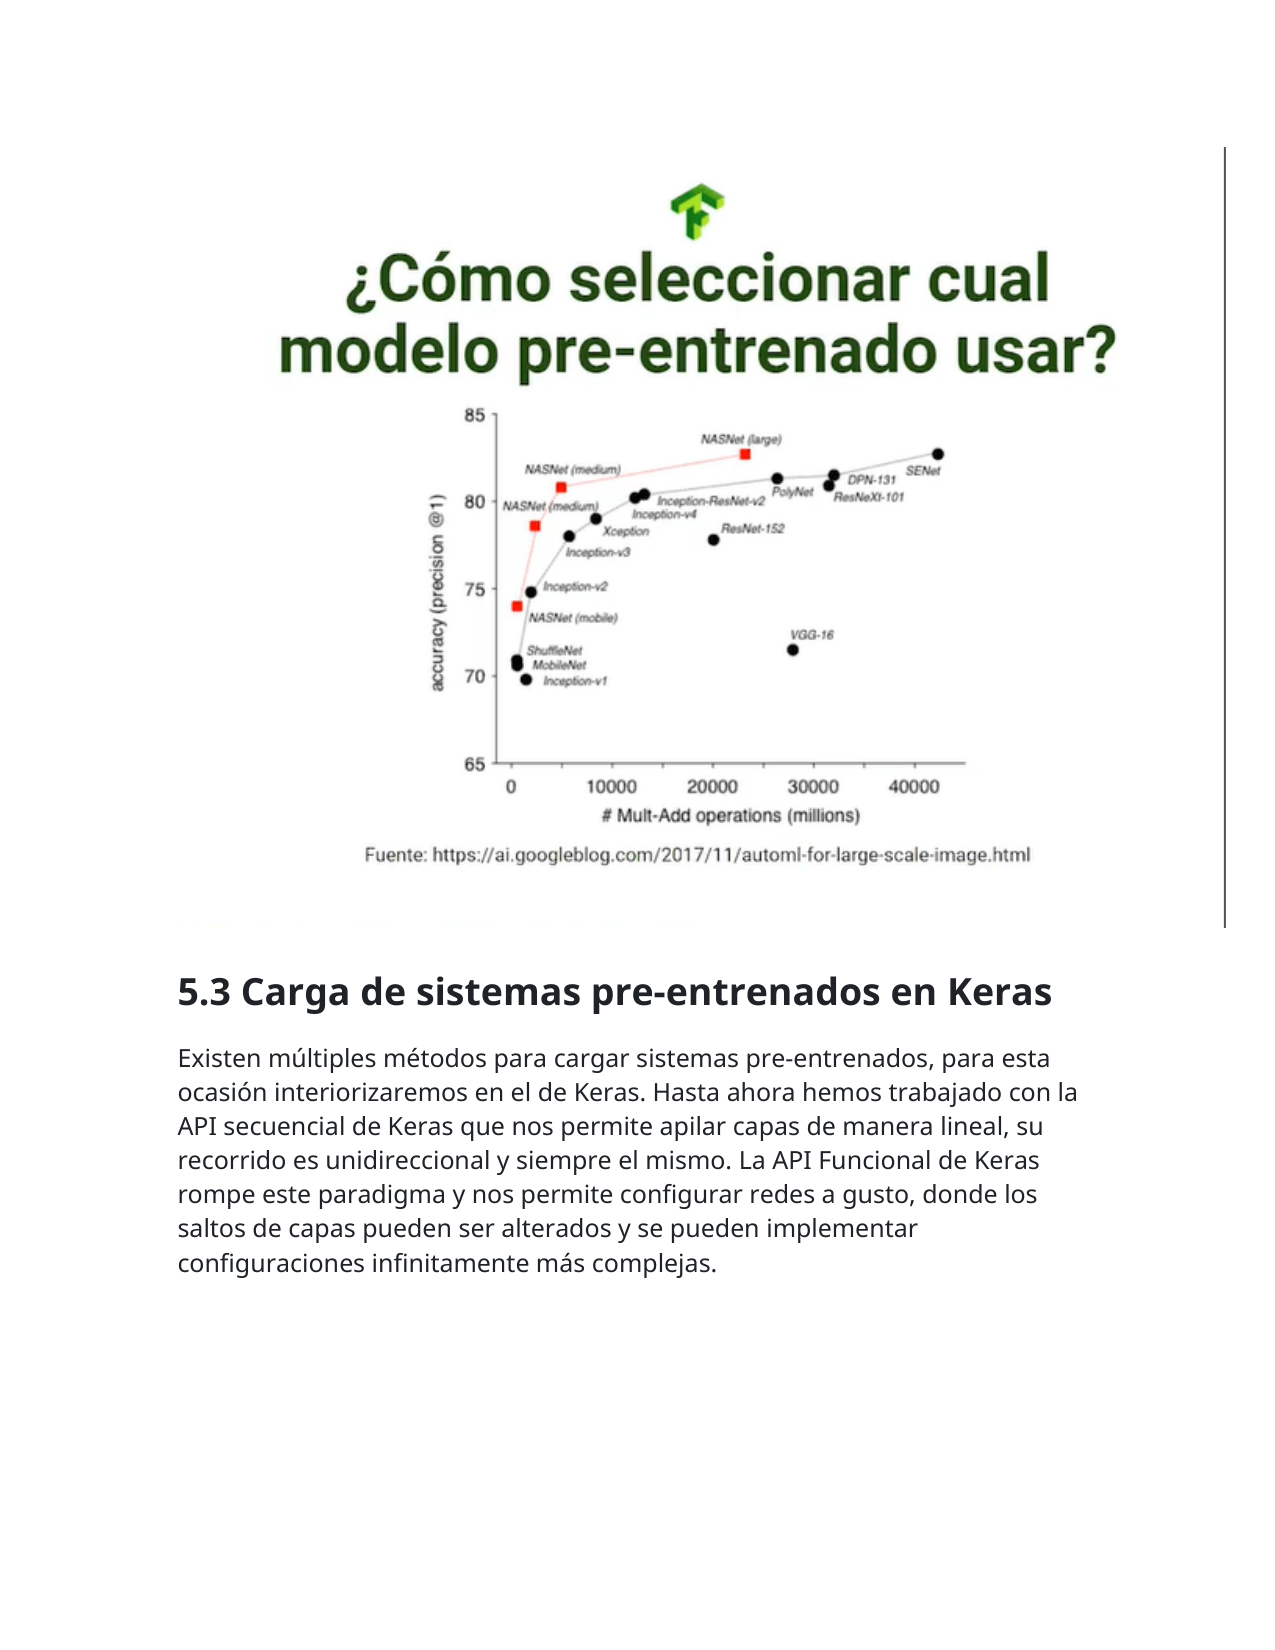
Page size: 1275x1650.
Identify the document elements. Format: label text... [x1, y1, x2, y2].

picture [177, 147, 1226, 928]
text Existen múltiples métodos para cargar sistemas pre-entrenados, para esta ocasión interiorizaremos en el de Keras. Hasta ahora hemos trabajado con la API secuencial de Keras que nos permite apilar capas de manera lineal, su recorrido es unidireccional y siempre el mismo. La API Funcional de Keras rompe este paradigma y nos permite configurar redes a gusto, donde los saltos de capas pueden ser alterados y se pueden implementar configuraciones infinitamente más complejas. [177, 1041, 1098, 1279]
text 5.3 Carga de sistemas pre-entrenados en Keras [177, 965, 1098, 1016]
